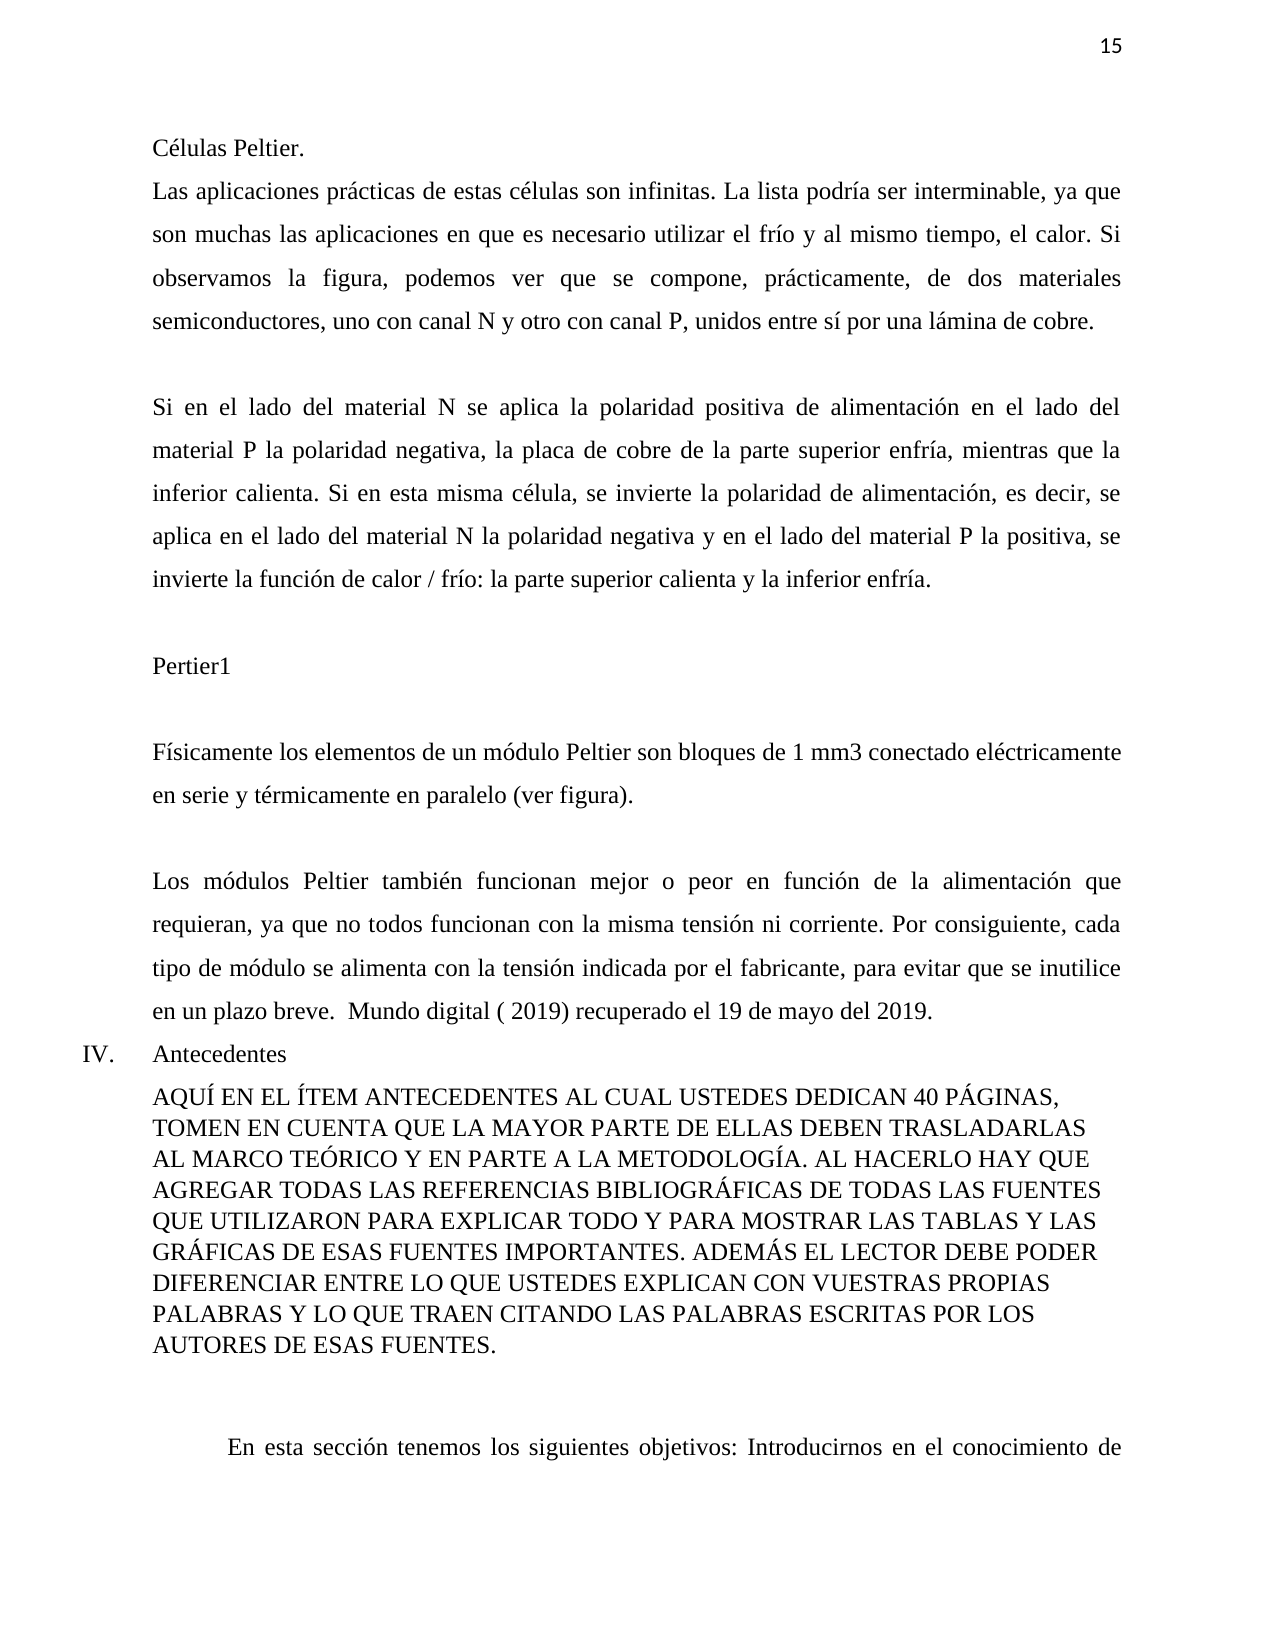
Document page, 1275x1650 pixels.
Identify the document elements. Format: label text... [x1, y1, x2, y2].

list Antecedentes [114, 1039, 1122, 1068]
text Las aplicaciones prácticas de estas células son infinitas. La lista podría ser interminable, ya que son muchas las aplicaciones en que es necesario utilizar el frío y al mismo tiempo, el calor. Si observamos la figura, podemos ver que se compone, prácticamente, de dos materiales semiconductores, uno con canal N y otro con canal P, unidos entre sí por una lámina de cobre. [152, 176, 1122, 334]
text Los módulos Peltier también funcionan mejor o peor en función de la alimentación que requieran, ya que no todos funcionan con la misma tensión ni corriente. Por consiguiente, cada tipo de módulo se alimenta con la tensión indicada por el fabricante, para evitar que se inutilice en un plazo breve. Mundo digital ( 2019) recuperado el 19 de mayo del 2019. [152, 866, 1122, 1024]
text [152, 1432, 1122, 1460]
text Pertier1 [152, 651, 1122, 679]
text Células Peltier. [152, 133, 1122, 162]
text AQUÍ EN EL ÍTEM ANTECEDENTES AL CUAL USTEDES DEDICAN 40 PÁGINAS, TOMEN EN CUENTA QUE LA MAYOR PARTE DE ELLAS DEBEN TRASLADARLAS AL MARCO TEÓRICO Y EN PARTE A LA METODOLOGÍA. AL HACERLO HAY QUE AGREGAR TODAS LAS REFERENCIAS BIBLIOGRÁFICAS DE TODAS LAS FUENTES QUE UTILIZARON PARA EXPLICAR TODO Y PARA MOSTRAR LAS TABLAS Y LAS GRÁFICAS DE ESAS FUENTES IMPORTANTES. ADEMÁS EL LECTOR DEBE PODER DIFERENCIAR ENTRE LO QUE USTEDES EXPLICAN CON VUESTRAS PROPIAS PALABRAS Y LO QUE TRAEN CITANDO LAS PALABRAS ESCRITAS POR LOS AUTORES DE ESAS FUENTES. [152, 1082, 1122, 1359]
text Físicamente los elementos de un módulo Peltier son bloques de 1 mm3 conectado eléctricamente en serie y térmicamente en paralelo (ver figura). [152, 737, 1122, 809]
text Si en el lado del material N se aplica la polaridad positiva de alimentación en el lado del material P la polaridad negativa, la placa de cobre de la parte superior enfría, mientras que la inferior calienta. Si en esta misma célula, se invierte la polaridad de alimentación, es decir, se aplica en el lado del material N la polaridad negativa y en el lado del material P la positiva, se invierte la función de calor / frío: la parte superior calienta y la inferior enfría. [152, 392, 1122, 593]
